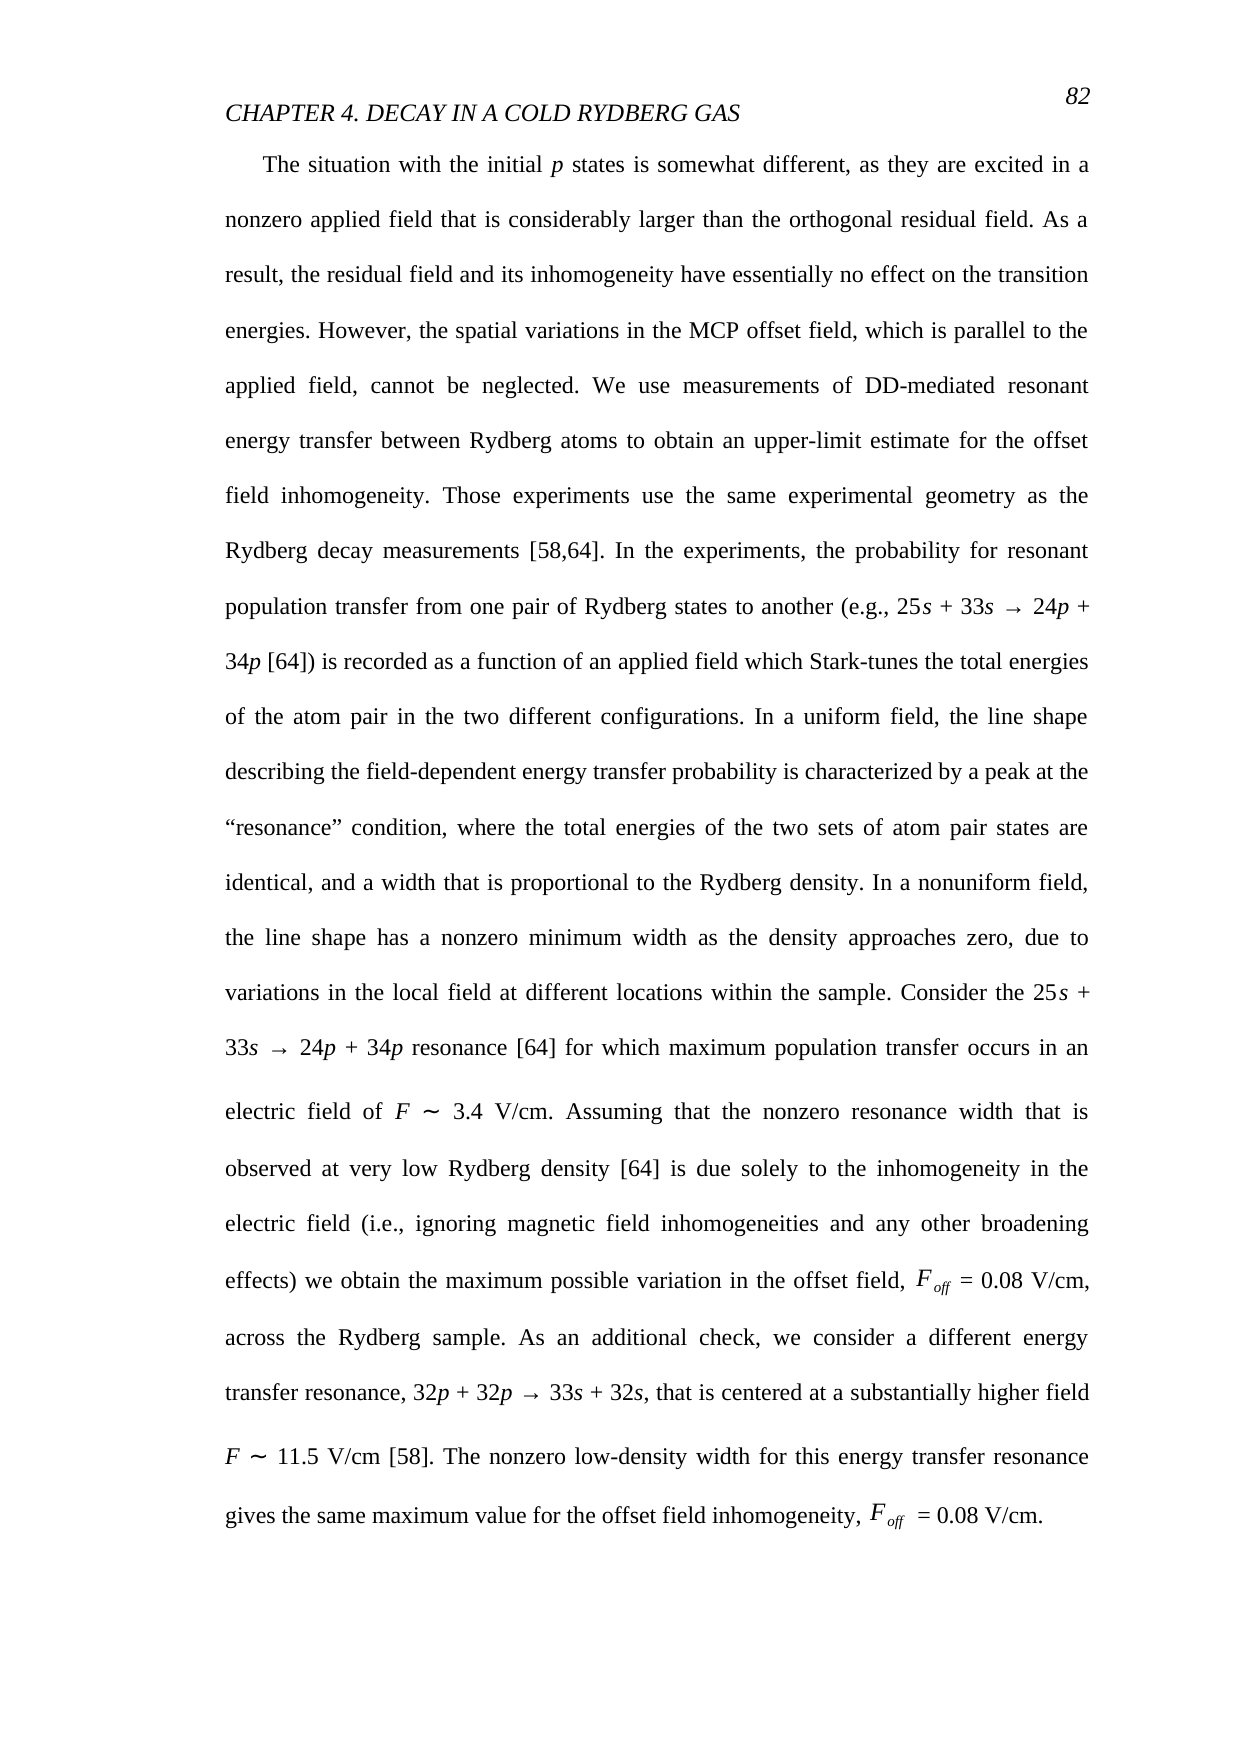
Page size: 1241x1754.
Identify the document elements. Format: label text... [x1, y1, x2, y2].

text The situation with the initial p states is somewhat different, as they are excited in a nonzero applied field that is considerably larger than the orthogonal residual field. As a result, the residual field and its inhomogeneity have essentially no effect on the transition energies. However, the spatial variations in the MCP offset field, which is parallel to the applied field, cannot be neglected. We use measurements of DD-mediated resonant energy transfer between Rydberg atoms to obtain an upper-limit estimate for the offset field inhomogeneity. Those experiments use the same experimental geometry as the Rydberg decay measurements [58,64]. In the experiments, the probability for resonant population transfer from one pair of Rydberg states to another (e.g., 25s + 33s → 24p + 34p [64]) is recorded as a function of an applied field which Stark-tunes the total energies of the atom pair in the two different configurations. In a uniform field, the line shape describing the field-dependent energy transfer probability is characterized by a peak at the “resonance” condition, where the total energies of the two sets of atom pair states are identical, and a width that is proportional to the Rydberg density. In a nonuniform field, the line shape has a nonzero minimum width as the density approaches zero, due to variations in the local field at different locations within the sample. Consider the 25s + 33s → 24p + 34p resonance [64] for which maximum population transfer occurs in an electric field of F ∼ 3.4 V/cm. Assuming that the nonzero resonance width that is observed at very low Rydberg density [64] is due solely to the inhomogeneity in the electric field (i.e., ignoring magnetic field inhomogeneities and any other broadening effects) we obtain the maximum possible variation in the offset field, = 0.08 V/cm, across the Rydberg sample. As an additional check, we consider a different energy transfer resonance, 32p + 32p → 33s + 32s, that is centered at a substantially higher field F ∼ 11.5 V/cm [58]. The nonzero low-density width for this energy transfer resonance gives the same maximum value for the offset field inhomogeneity, = 0.08 V/cm. [225, 150, 1090, 1530]
